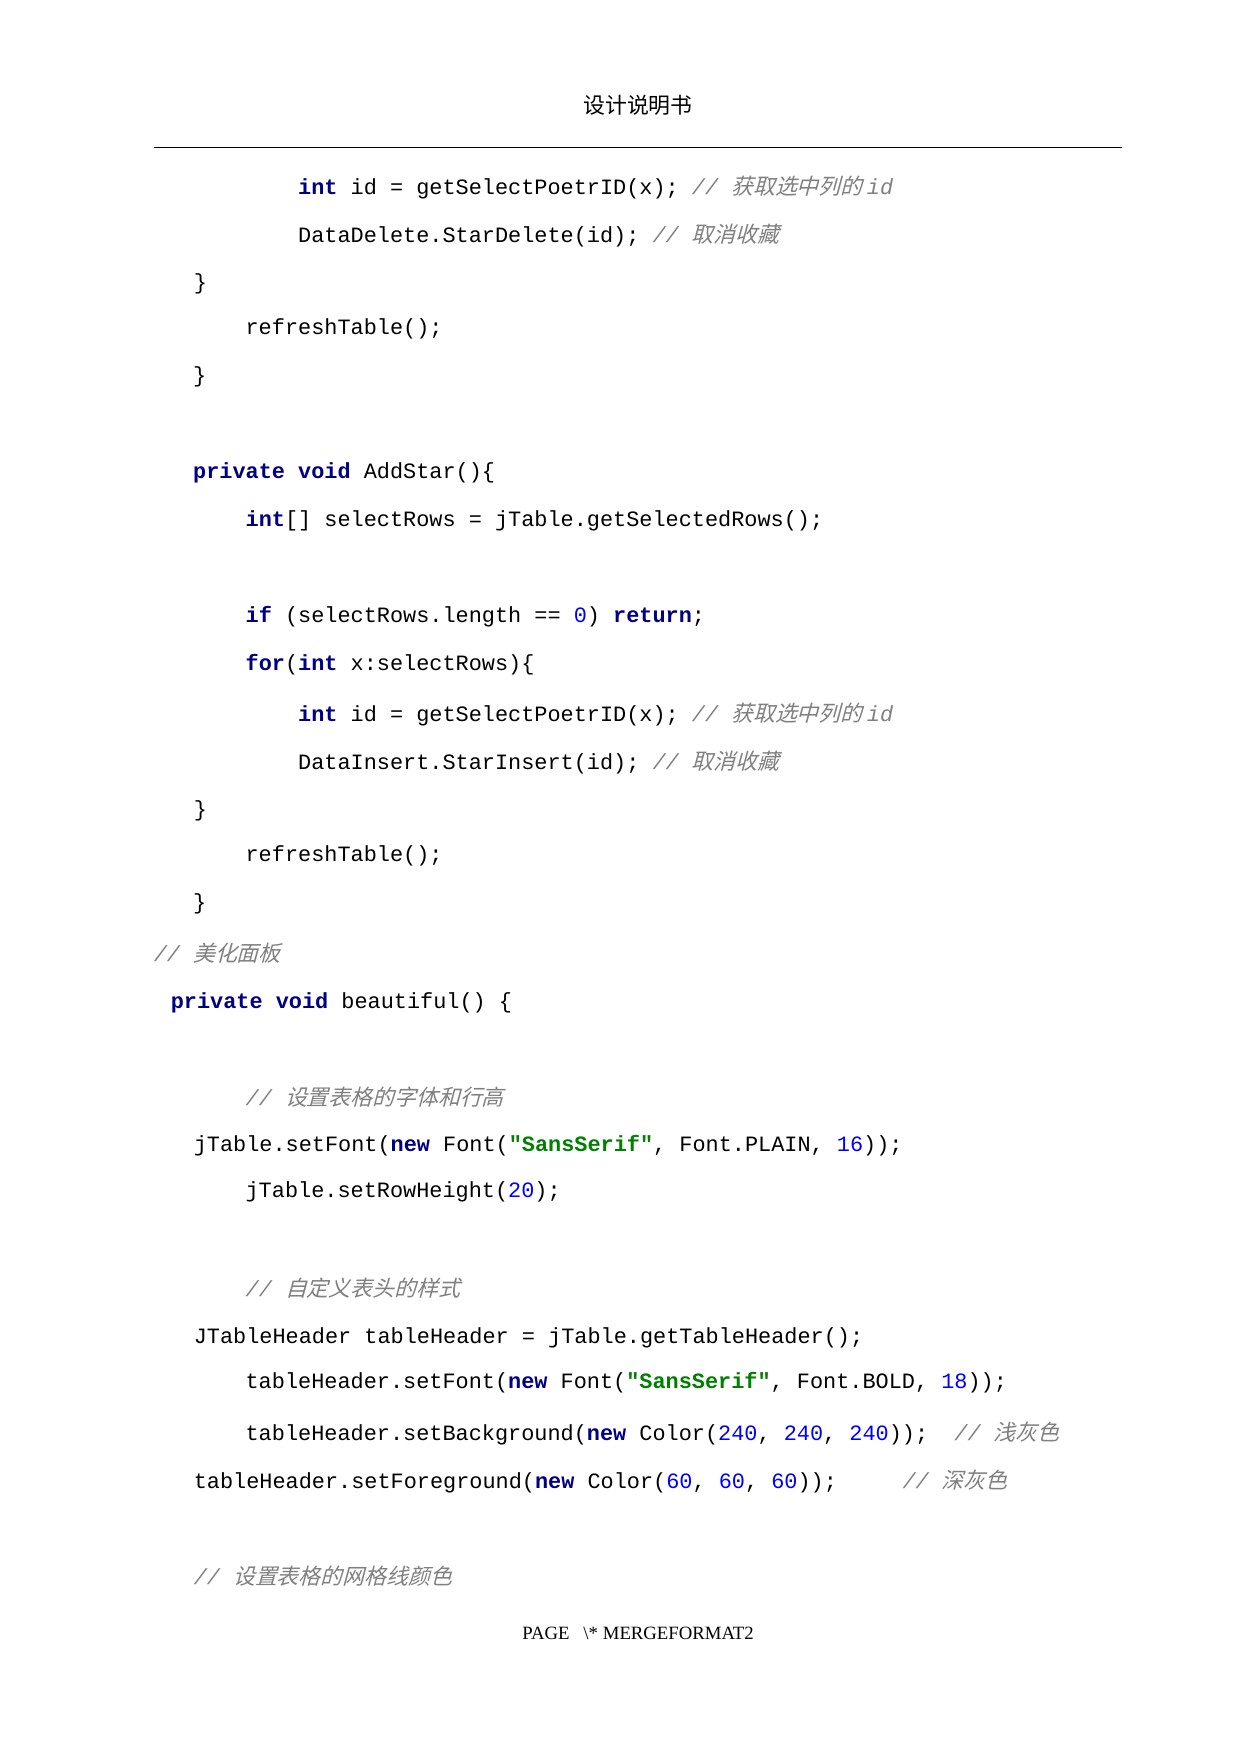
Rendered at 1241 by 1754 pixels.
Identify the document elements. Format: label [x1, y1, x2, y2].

text [153, 161, 1122, 1599]
